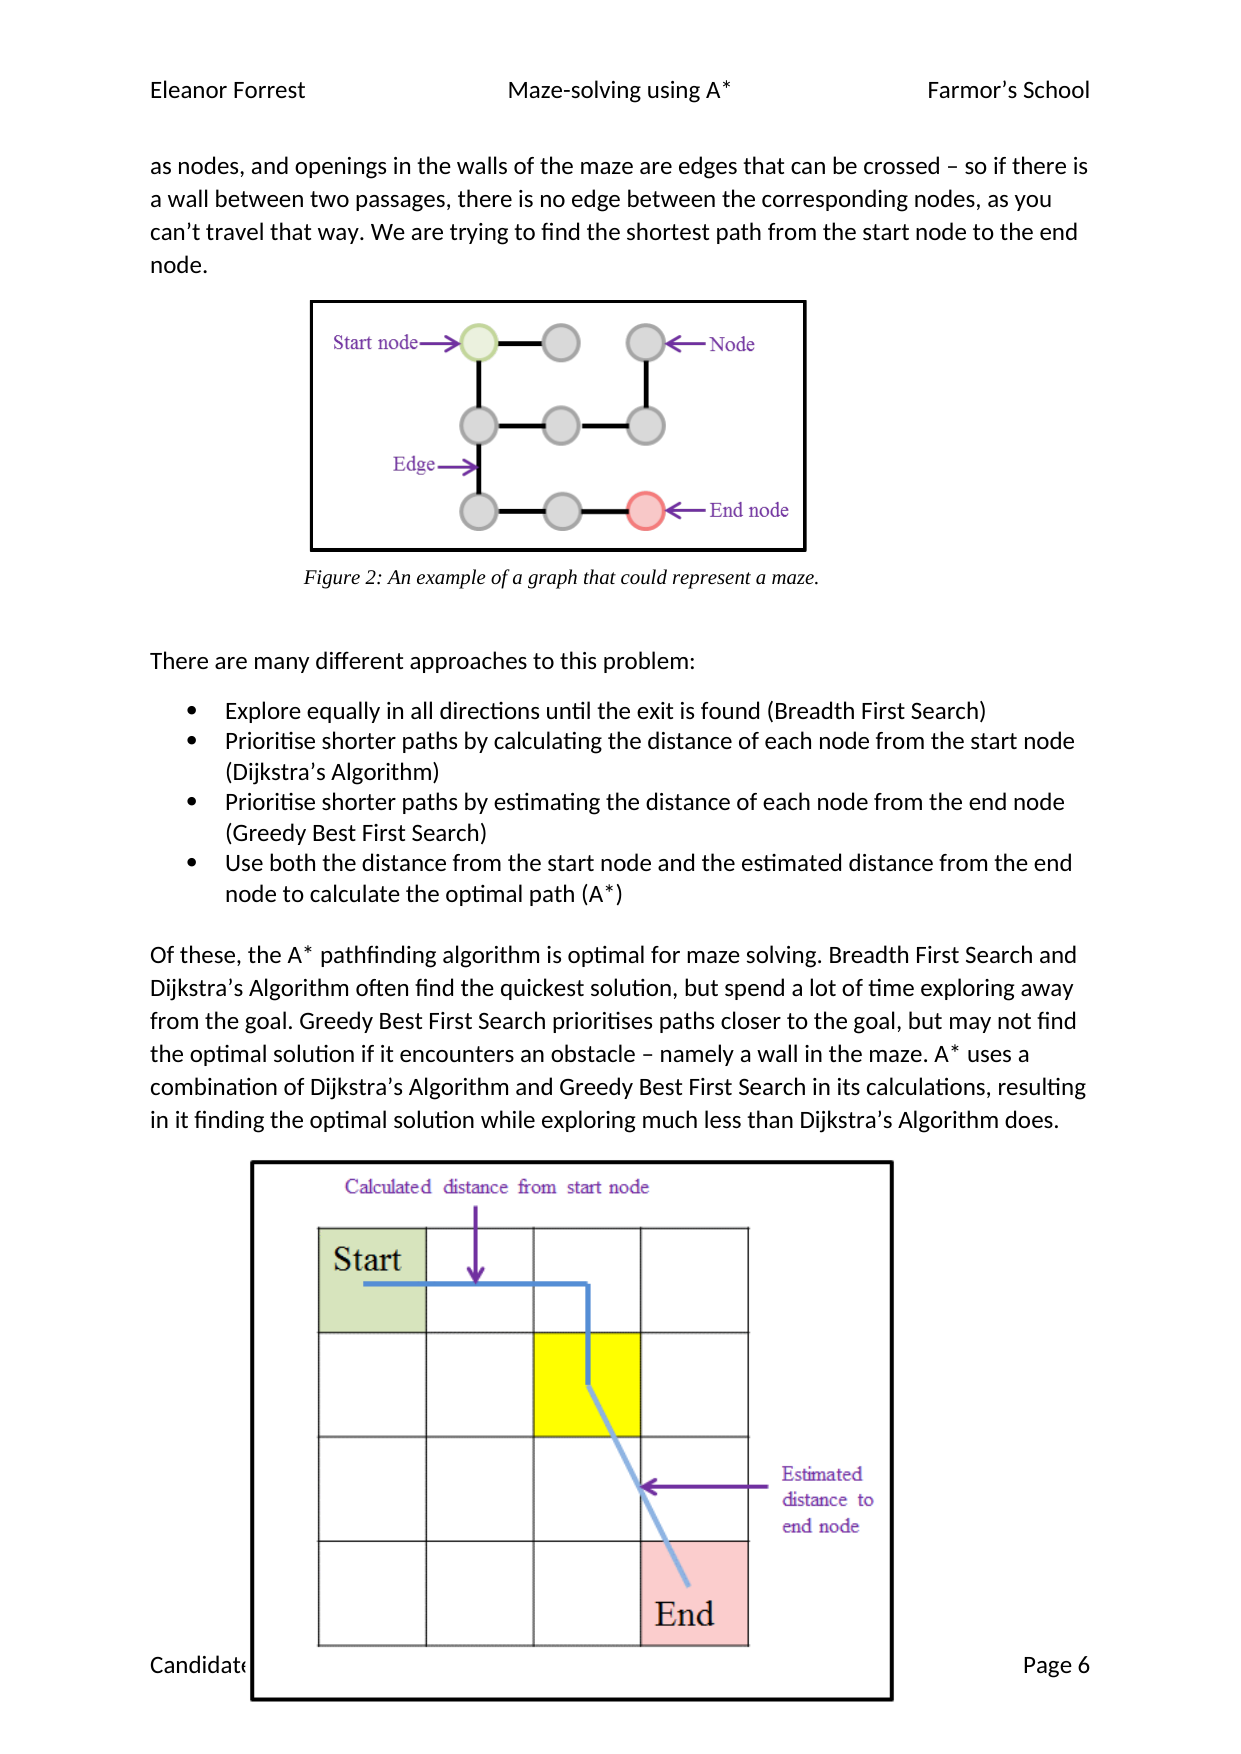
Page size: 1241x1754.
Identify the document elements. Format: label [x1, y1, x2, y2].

picture [309, 300, 807, 552]
picture [245, 1155, 902, 1707]
